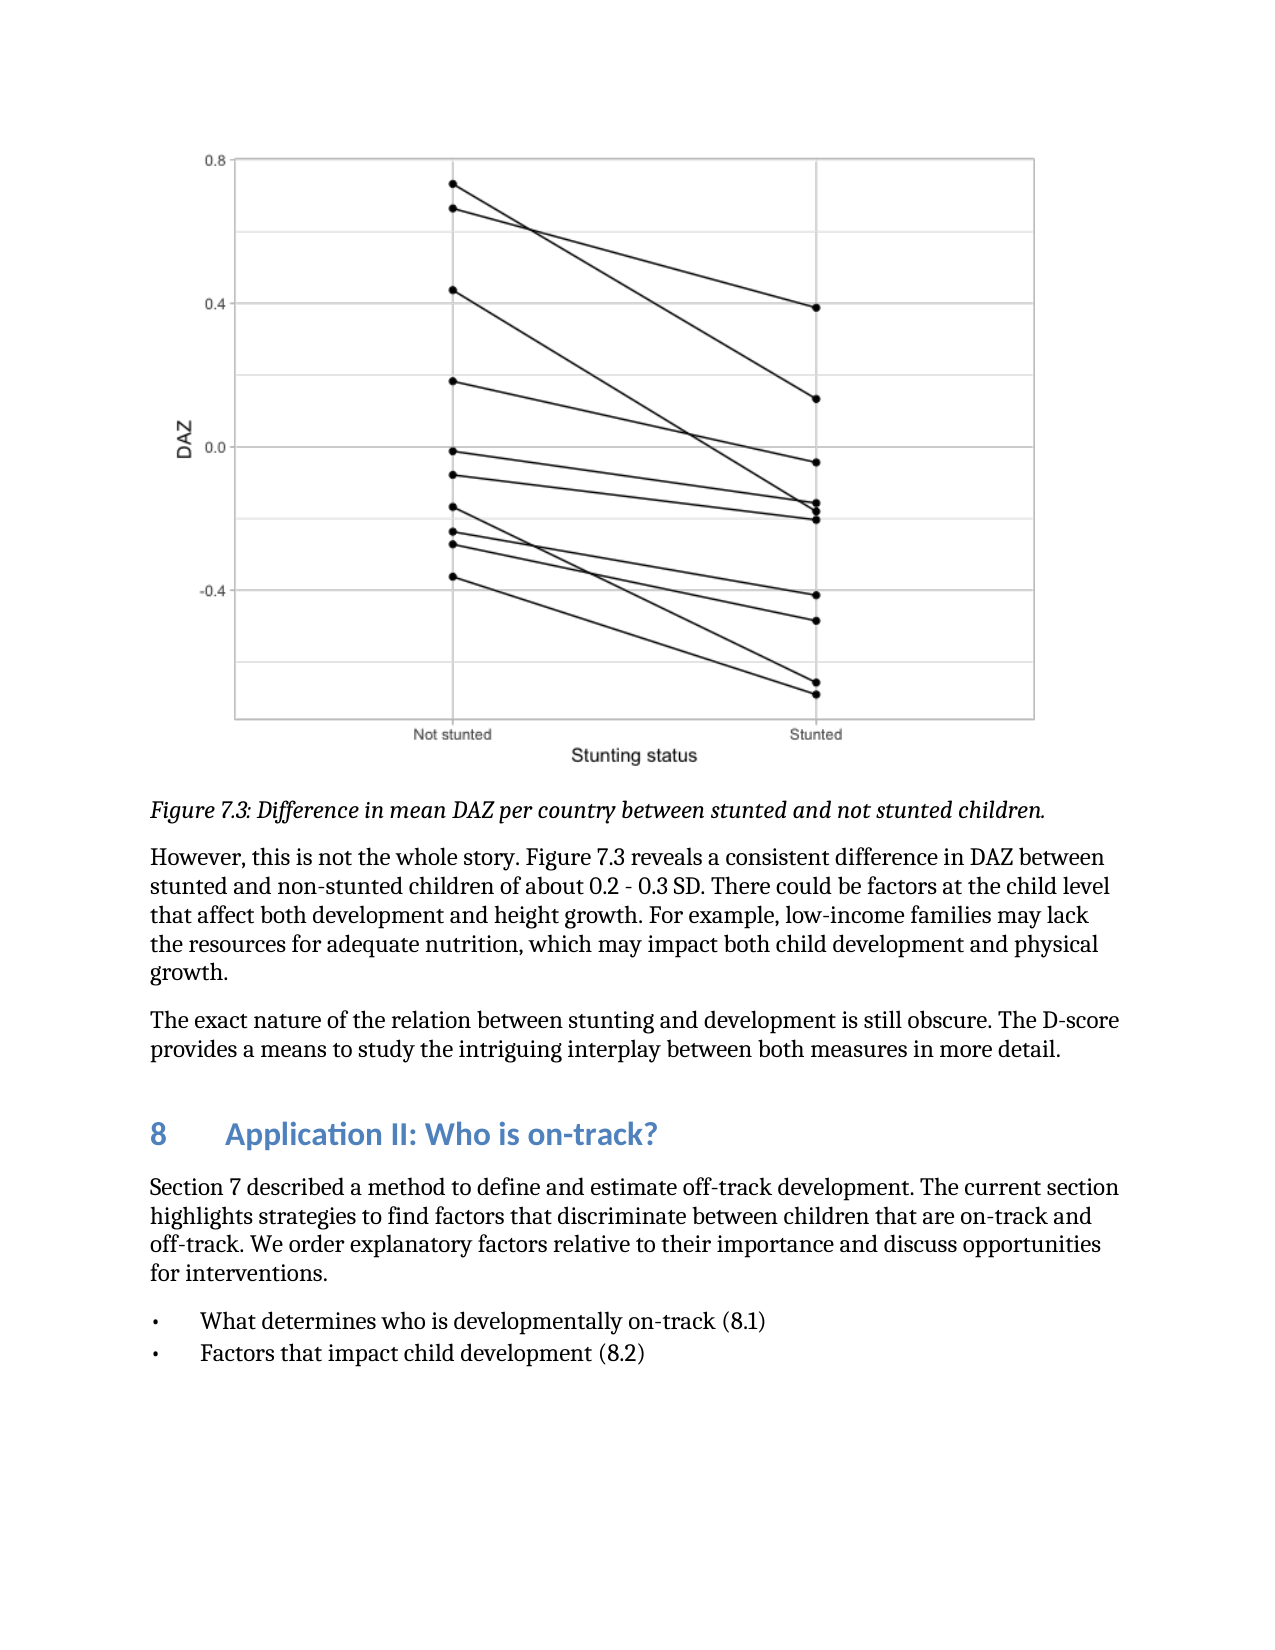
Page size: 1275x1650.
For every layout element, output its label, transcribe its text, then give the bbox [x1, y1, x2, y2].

list What determines who is developmentally on-track (8.1) [150, 1307, 1125, 1335]
text Section 7 described a method to define and estimate off-track development. The current section highlights strategies to find factors that discriminate between children that are on-track and off-track. We order explanatory factors relative to their importance and discuss opportunities for interventions. [150, 1173, 1125, 1288]
list Factors that impact child development (8.2) [150, 1339, 1125, 1368]
text The exact nature of the relation between stunting and development is still obscure. The D-score provides a means to study the intriguing interplay between both measures in more detail. [150, 1006, 1125, 1063]
subtitle 8 Application II: Who is on-track? [150, 1113, 1125, 1154]
text Figure 7.3: Difference in mean DAZ per country between stunted and not stunted children. [150, 796, 1125, 824]
picture [168, 150, 1044, 775]
text However, this is not the whole story. Figure 7.3 reveals a consistent difference in DAZ between stunted and non-stunted children of about 0.2 - 0.3 SD. There could be factors at the child level that affect both development and height growth. For example, low-income families may lack the resources for adequate nutrition, which may impact both child development and physical growth. [150, 843, 1125, 987]
